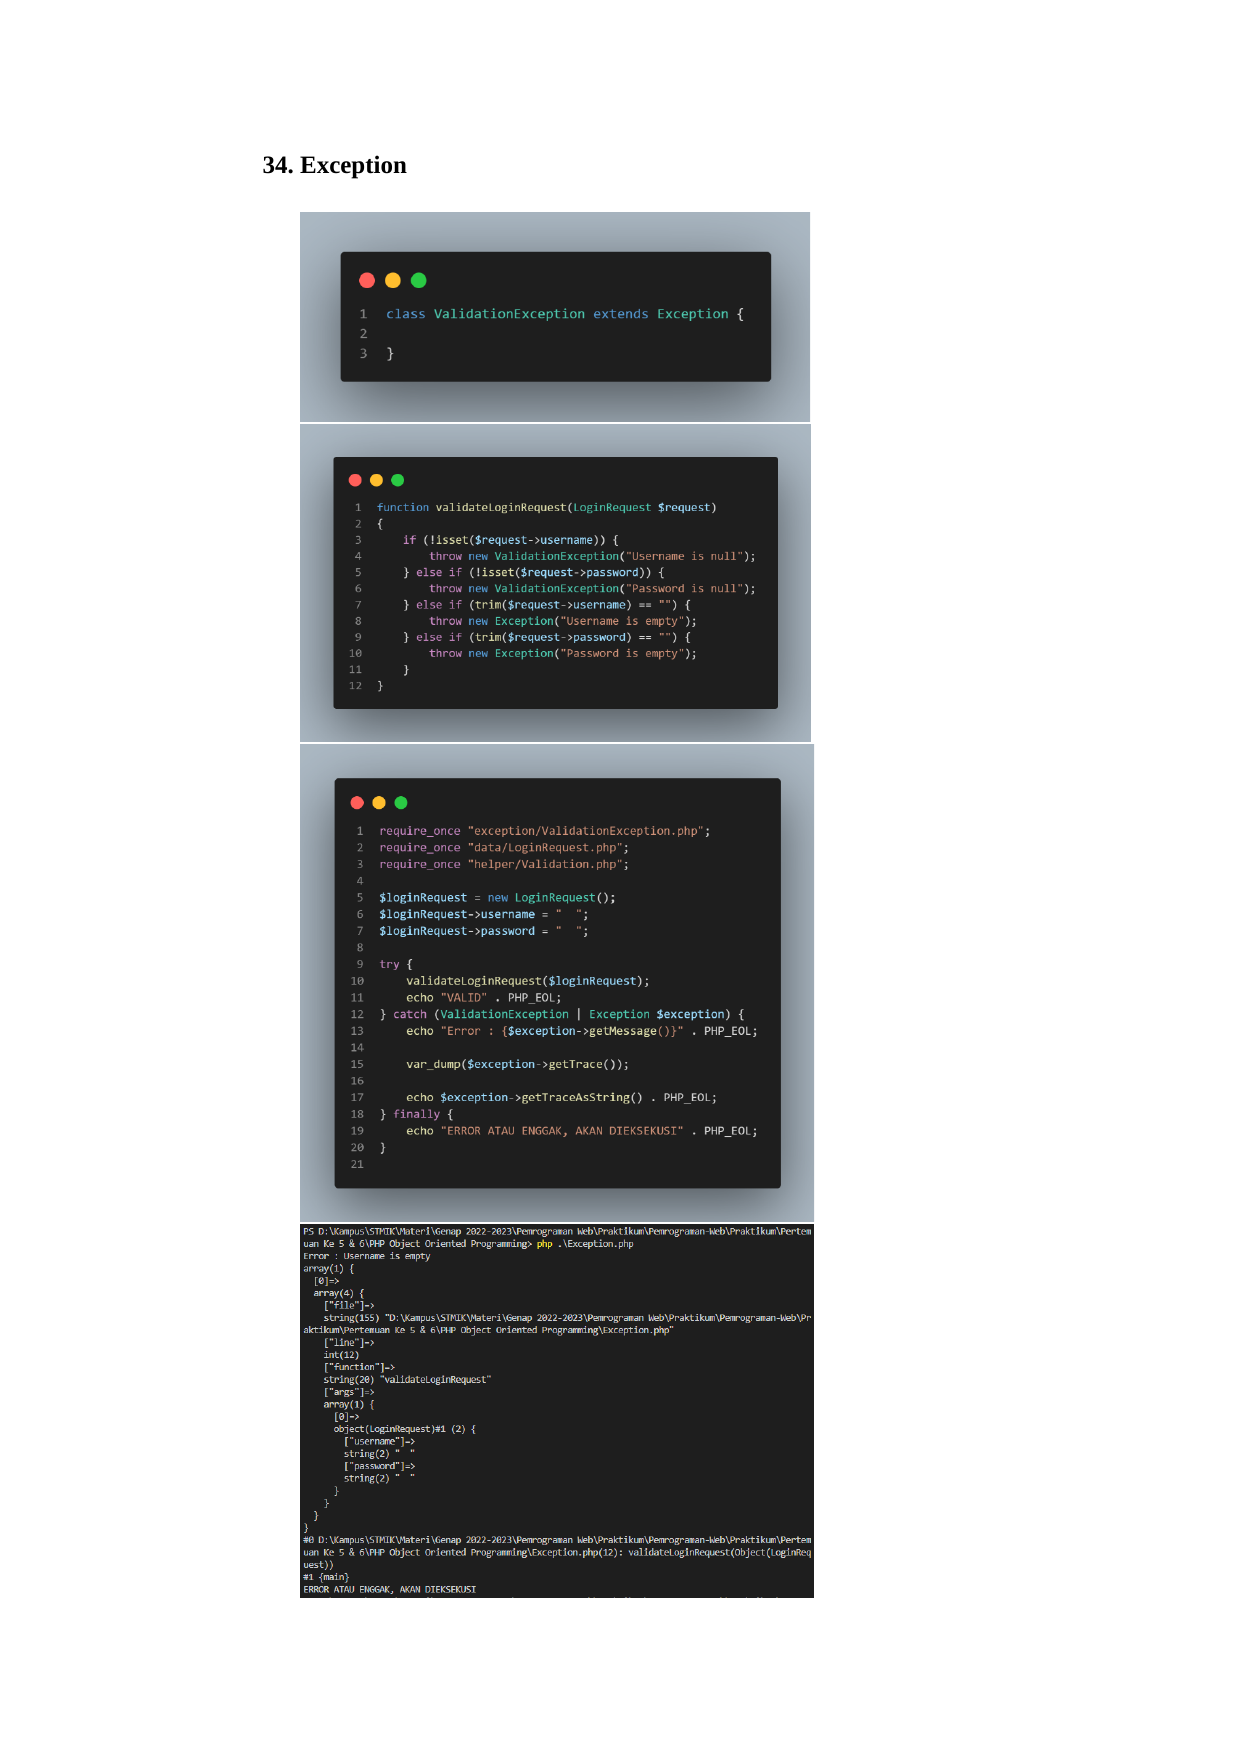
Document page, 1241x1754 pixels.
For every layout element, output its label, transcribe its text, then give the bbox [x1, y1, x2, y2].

picture [300, 424, 811, 742]
picture [300, 744, 815, 1222]
picture [300, 212, 811, 422]
picture [300, 1224, 814, 1598]
list Exception [262, 150, 1090, 179]
